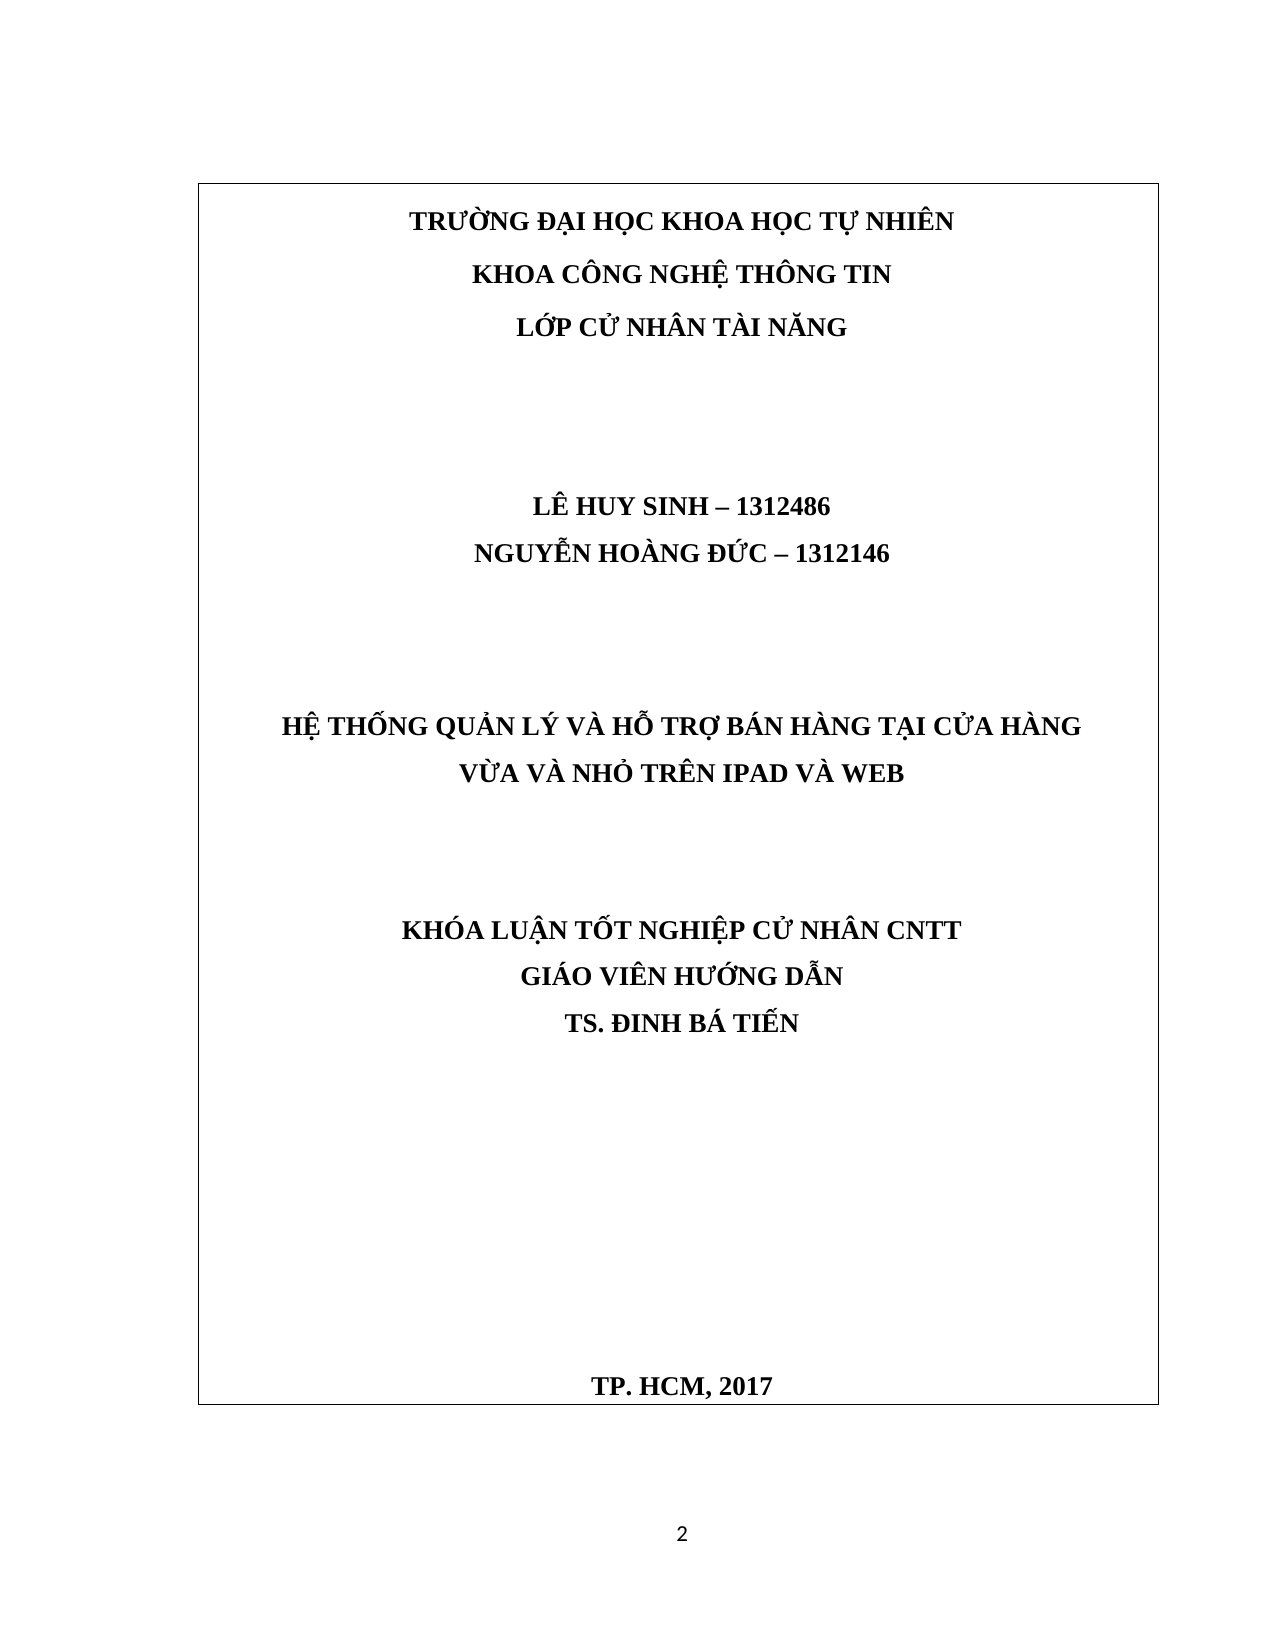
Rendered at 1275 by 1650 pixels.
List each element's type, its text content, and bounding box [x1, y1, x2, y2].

text LÊ HUY SINH – 1312486 [199, 469, 1158, 515]
text KHOA CÔNG NGHỆ THÔNG TIN [199, 236, 1158, 289]
text VỪA VÀ NHỎ TRÊN IPAD VÀ WEB [199, 735, 1158, 788]
text KHÓA LUẬN TỐT NGHIỆP CỬ NHÂN CNTT [199, 892, 1158, 939]
text TP. HCM, 2017 [199, 1349, 1158, 1404]
text TRƯỜNG ĐẠI HỌC KHOA HỌC TỰ NHIÊN [199, 184, 1158, 236]
text HỆ THỐNG QUẢN LÝ VÀ HỖ TRỢ BÁN HÀNG TẠI CỬA HÀNG [199, 689, 1158, 735]
text LỚP CỬ NHÂN TÀI NĂNG [199, 289, 1158, 342]
text GIÁO VIÊN HƯỚNG DẪN [199, 939, 1158, 985]
text TS. ĐINH BÁ TIẾN [199, 985, 1158, 1038]
text NGUYỄN HOÀNG ĐỨC – 1312146 [199, 515, 1158, 568]
